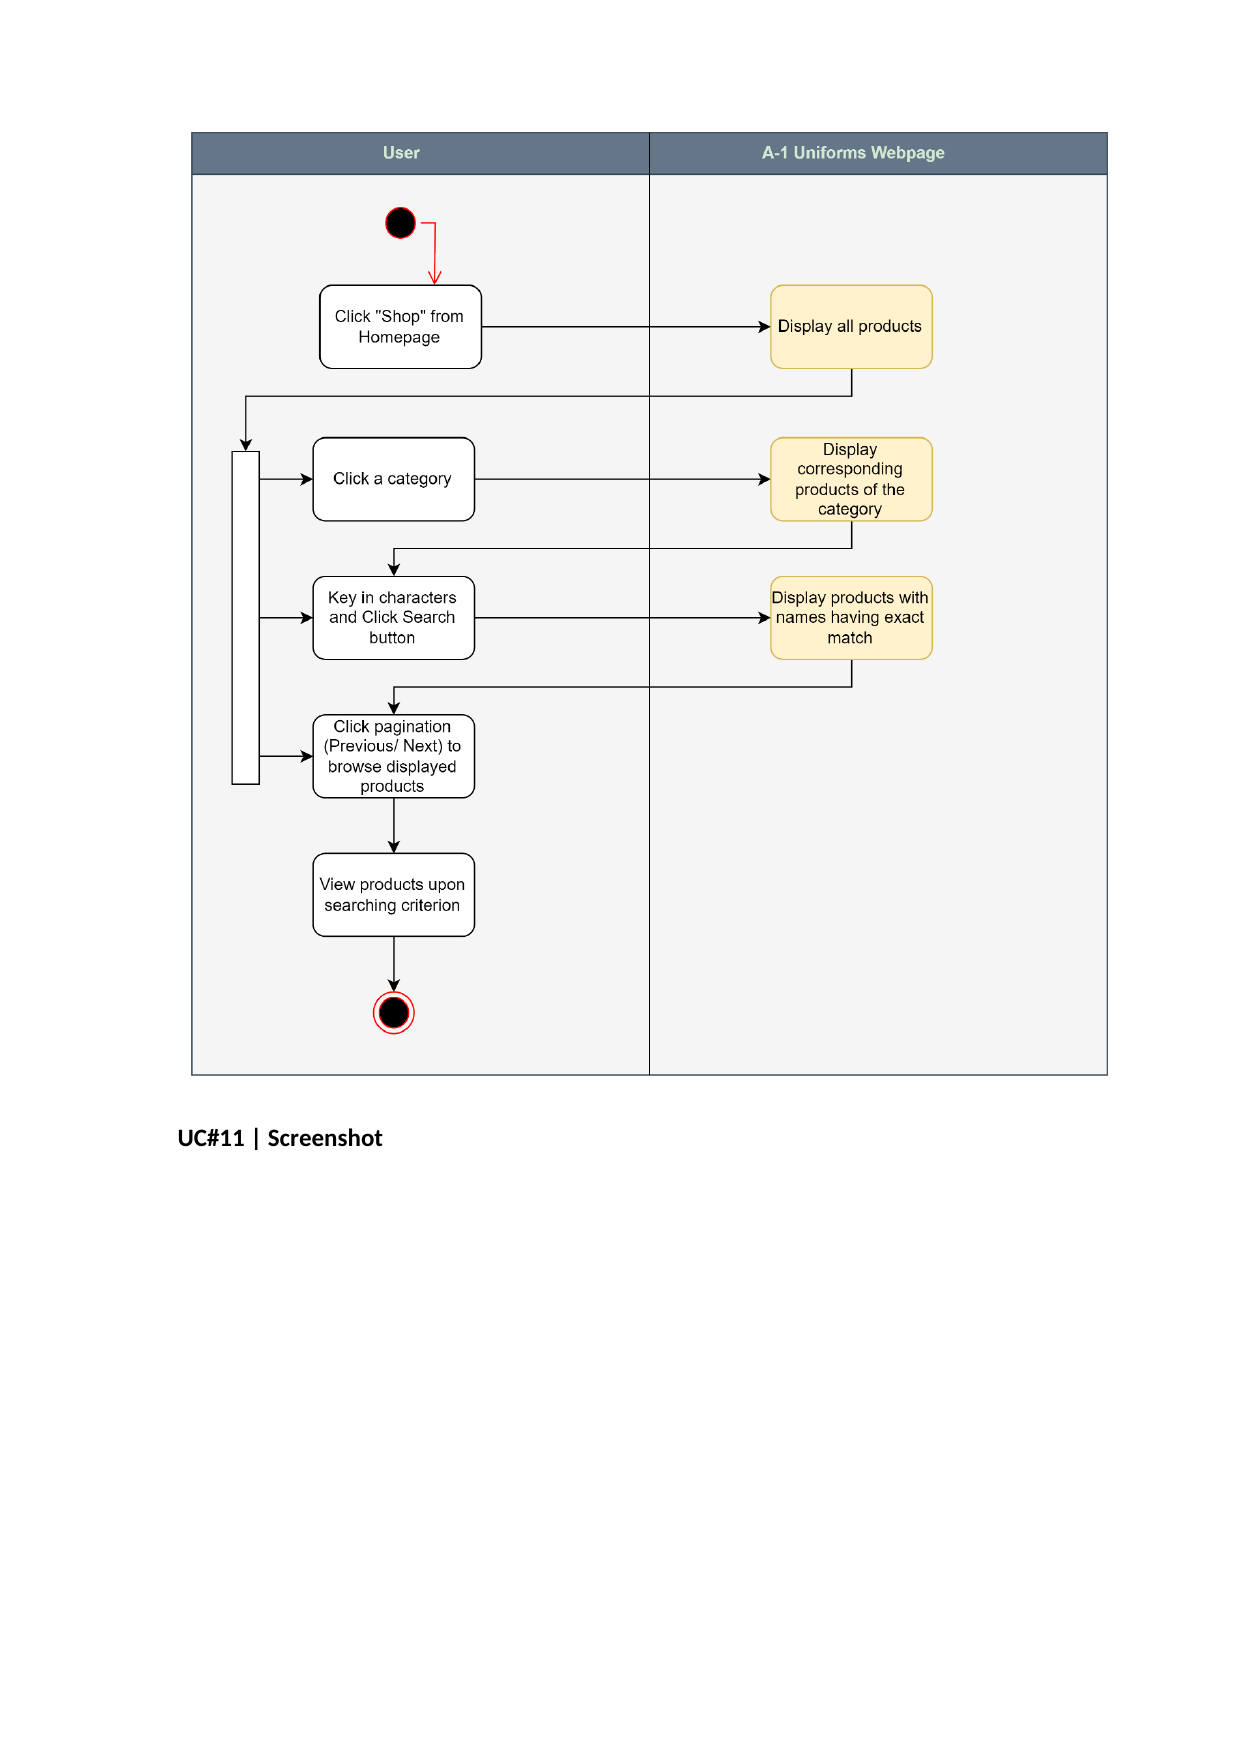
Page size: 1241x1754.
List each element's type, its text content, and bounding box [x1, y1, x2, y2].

text UC#11 | Screenshot [177, 1122, 1122, 1153]
picture [177, 118, 1123, 1092]
